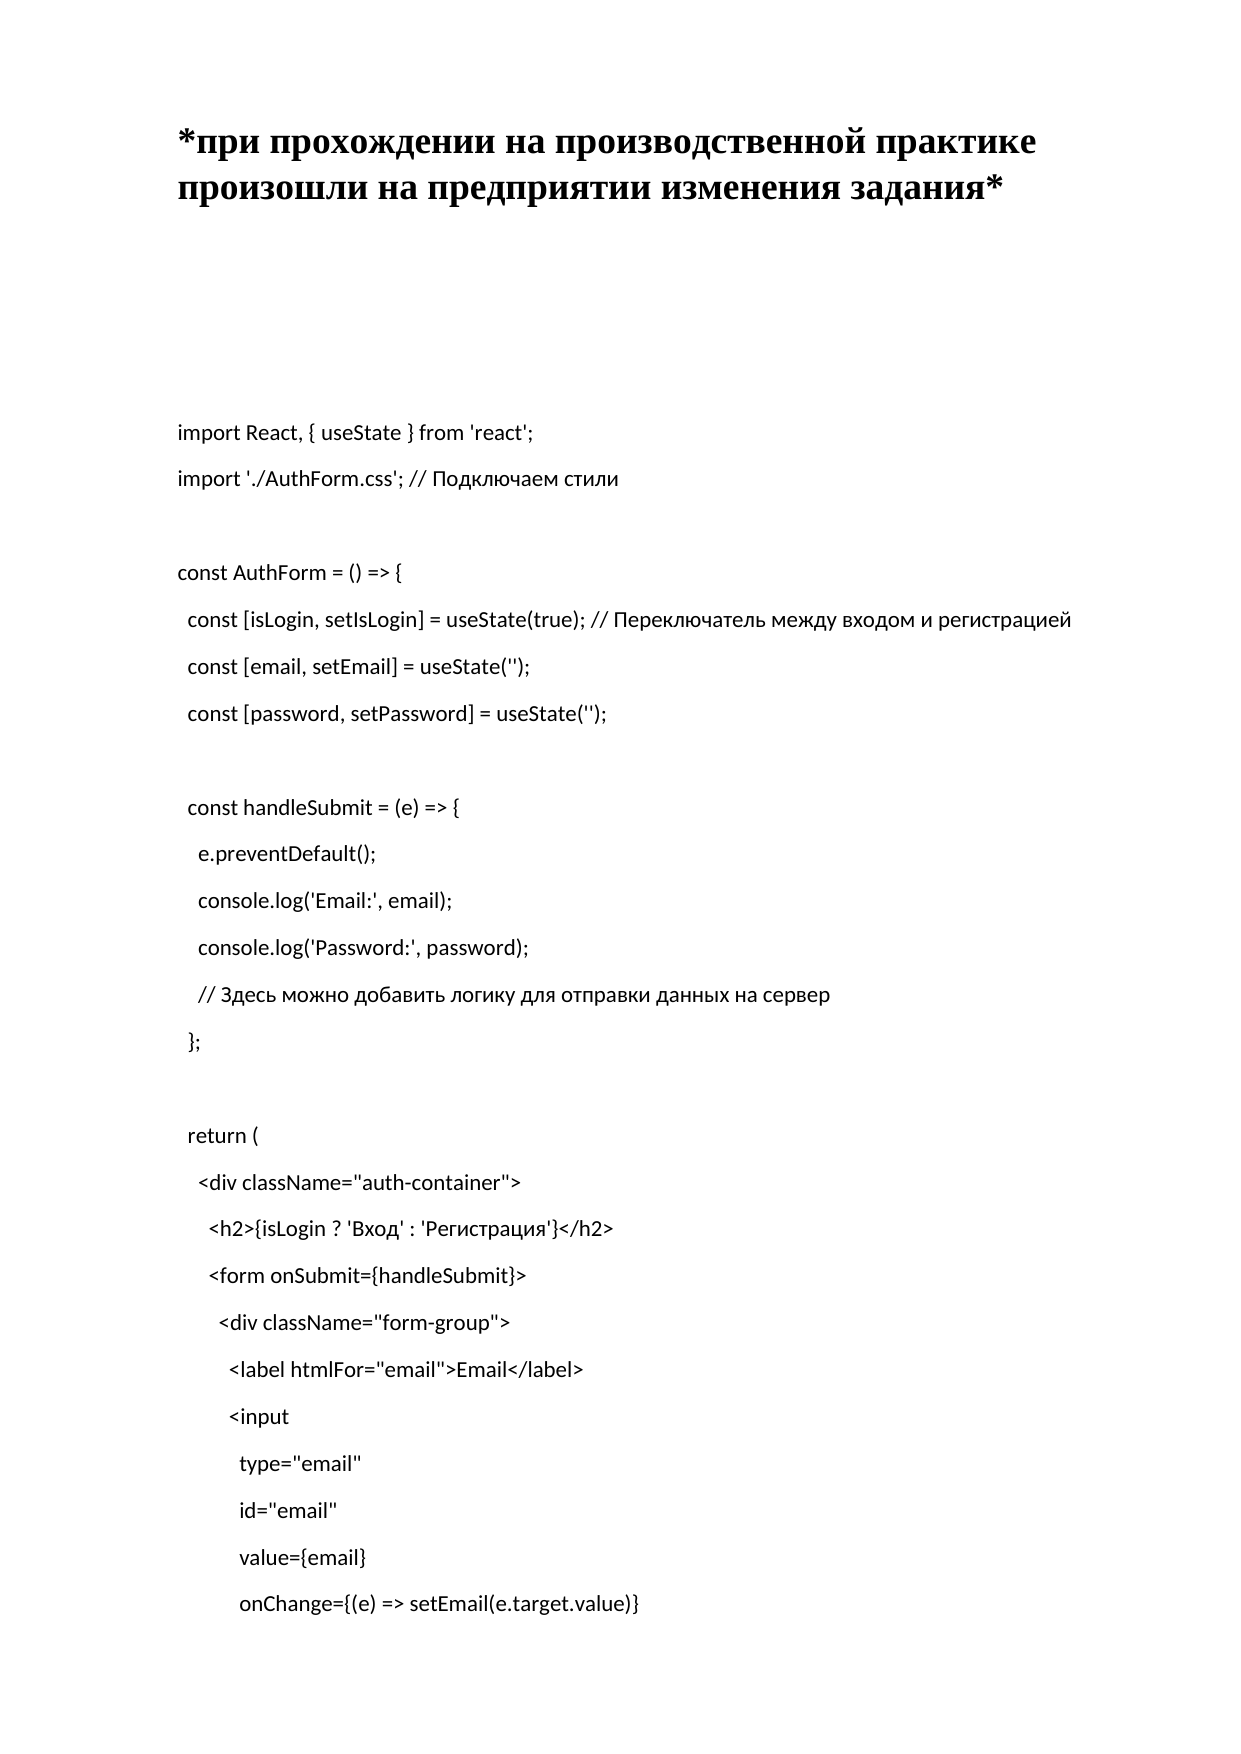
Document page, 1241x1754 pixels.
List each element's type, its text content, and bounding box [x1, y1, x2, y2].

text <input [177, 1402, 1152, 1430]
text const [email, setEmail] = useState(''); [177, 652, 1152, 680]
text import React, { useState } from 'react'; [177, 418, 1152, 446]
text <div className="form-group"> [177, 1308, 1152, 1336]
text // Здесь можно добавить логику для отправки данных на сервер [177, 980, 1152, 1008]
text <label htmlFor="email">Email</label> [177, 1355, 1152, 1383]
text type="email" [177, 1449, 1152, 1477]
text id="email" [177, 1496, 1152, 1524]
text e.preventDefault(); [177, 839, 1152, 867]
text console.log('Password:', password); [177, 933, 1152, 961]
text const [password, setPassword] = useState(''); [177, 699, 1152, 727]
text <h2>{isLogin ? 'Вход' : 'Регистрация'}</h2> [177, 1214, 1152, 1242]
text }; [177, 1027, 1152, 1055]
text const AuthForm = () => { [177, 558, 1152, 586]
text return ( [177, 1121, 1152, 1149]
text onChange={(e) => setEmail(e.target.value)} [177, 1589, 1152, 1617]
text const handleSubmit = (e) => { [177, 793, 1152, 821]
text import './AuthForm.css'; // Подключаем стили [177, 464, 1152, 492]
text const [isLogin, setIsLogin] = useState(true); // Переключатель между входом и регистрацией [177, 605, 1152, 633]
text <form onSubmit={handleSubmit}> [177, 1261, 1152, 1289]
text value={email} [177, 1543, 1152, 1571]
text <div className="auth-container"> [177, 1168, 1152, 1196]
text console.log('Email:', email); [177, 886, 1152, 914]
text *при прохождении на производственной практике произошли на предприятии изменения задания* [177, 118, 1152, 208]
